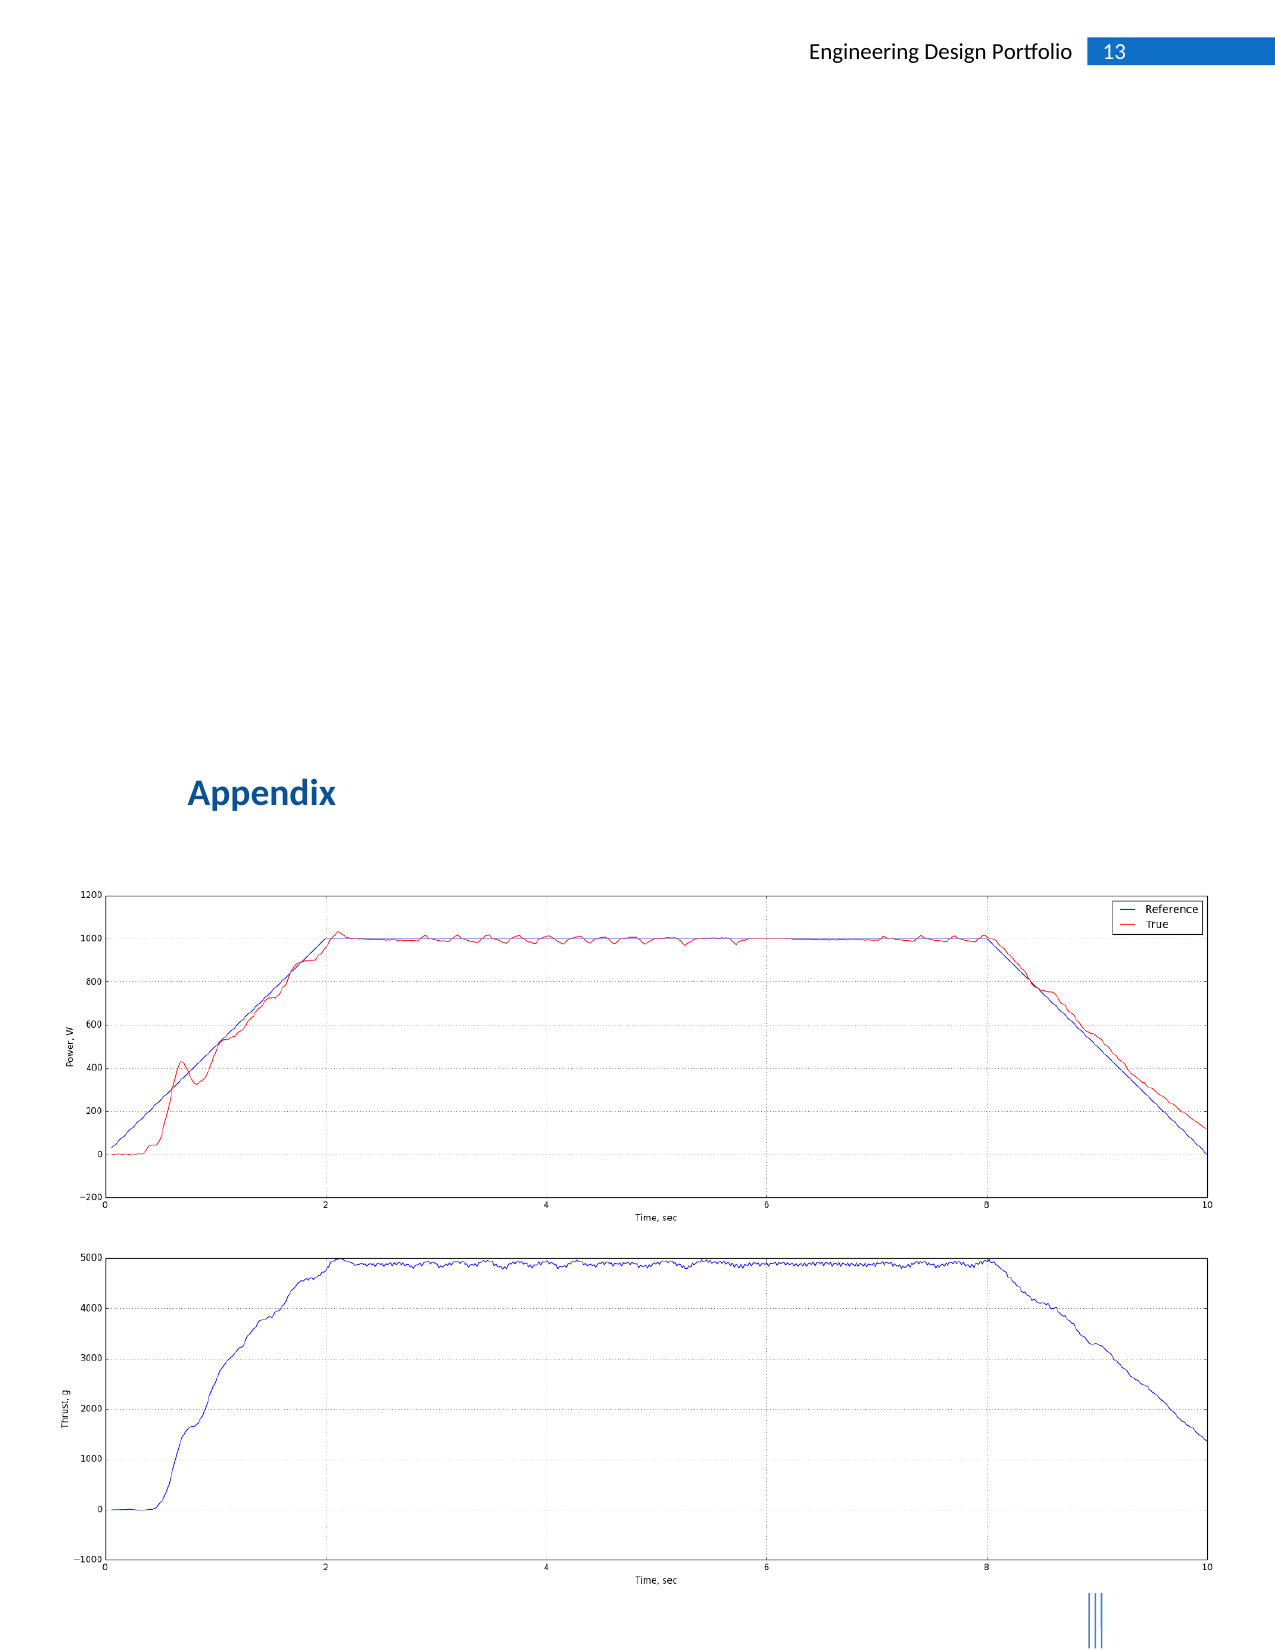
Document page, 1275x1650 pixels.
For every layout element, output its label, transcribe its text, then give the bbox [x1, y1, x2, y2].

picture [44, 881, 1231, 1593]
subtitle Appendix [187, 768, 1087, 814]
